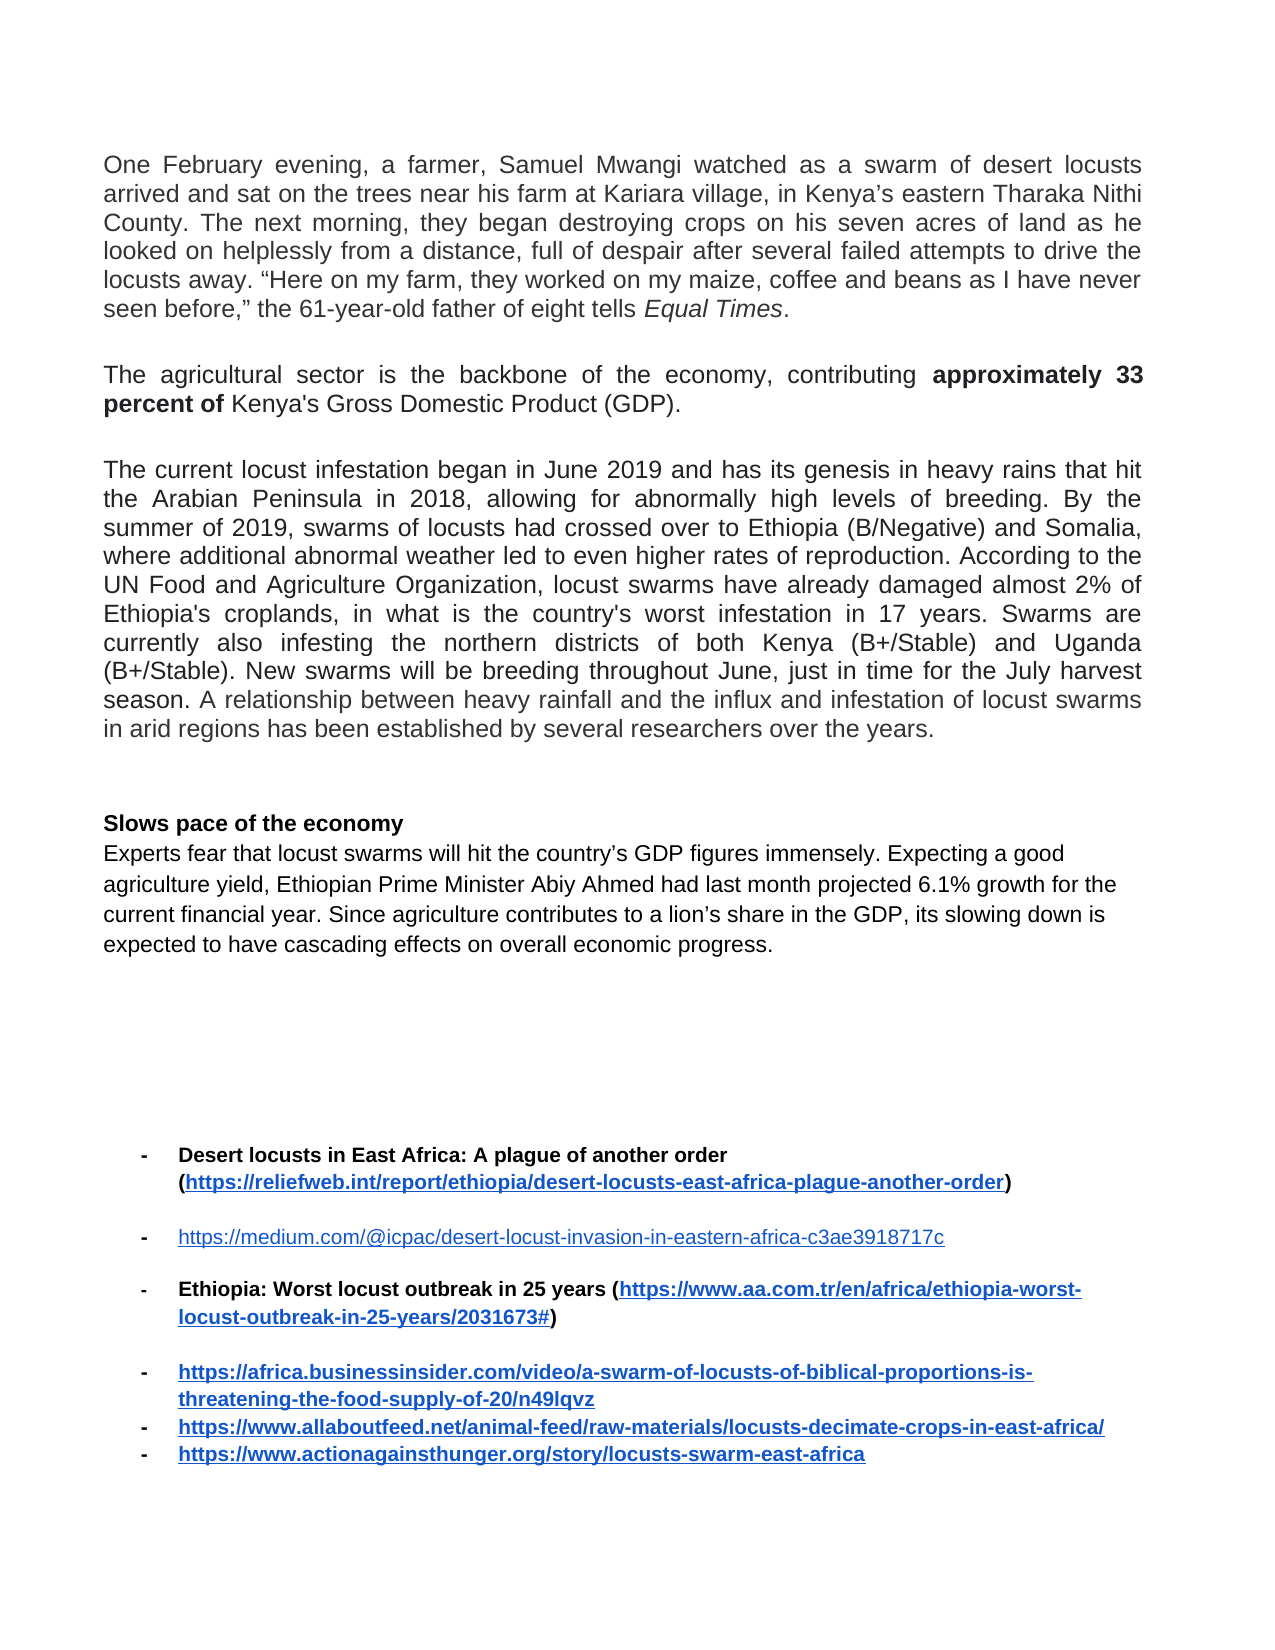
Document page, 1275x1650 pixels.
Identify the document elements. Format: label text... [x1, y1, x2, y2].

list https://medium.com/@icpac/desert-locust-invasion-in-eastern-africa-c3ae3918717c [141, 1225, 1144, 1249]
text The agricultural sector is the backbone of the economy, contributing approximately 33 percent of Kenya's Gross Domestic Product (GDP). [682, 360, 1144, 417]
list Desert locusts in East Africa: A plague of another order (https://reliefweb.int/report/ethiopia/desert-locusts-east-africa-plague-another-order) [141, 1142, 1144, 1194]
list https://www.actionagainsthunger.org/story/locusts-swarm-east-africa [141, 1442, 1144, 1466]
text The current locust infestation began in June 2019 and has its genesis in heavy rains that hit the Arabian Peninsula in 2018, allowing for abnormally high levels of breeding. By the summer of 2019, swarms of locusts had crossed over to Ethiopia (B/Negative) and Somalia, where additional abnormal weather led to even higher rates of reproduction. According to the UN Food and Agriculture Organization, locust swarms have already damaged almost 2% of Ethiopia's croplands, in what is the country's worst infestation in 17 years. Swarms are currently also infesting the northern districts of both Kenya (B+/Stable) and Uganda (B+/Stable). New swarms will be breeding throughout June, just in time for the July harvest season. A relationship between heavy rainfall and the influx and infestation of locust swarms in arid regions has been established by several researchers over the years. [103, 685, 1144, 742]
text One February evening, a farmer, Samuel Mwangi watched as a swarm of desert locusts arrived and sat on the trees near his farm at Kariara village, in Kenya’s eastern Tharaka Nithi County. The next morning, they began destroying crops on his seven acres of land as he looked on helplessly from a distance, full of despair after several failed attempts to drive the locusts away. “Here on my farm, they worked on my maize, coffee and beans as I have never seen before,” the 61-year-old father of eight tells Equal Times. [103, 150, 1144, 322]
list Ethiopia: Worst locust outbreak in 25 years (https://www.aa.com.tr/en/africa/ethiopia-worst-locust-outbreak-in-25-years/2031673#) [141, 1277, 1144, 1329]
text Slows pace of the economy [103, 810, 1144, 837]
list https://www.allaboutfeed.net/animal-feed/raw-materials/locusts-decimate-crops-in-east-africa/ [141, 1415, 1144, 1439]
list https://africa.businessinsider.com/video/a-swarm-of-locusts-of-biblical-proportions-is-threatening-the-food-supply-of-20/n49lqvz [141, 1360, 1144, 1411]
text Experts fear that locust swarms will hit the country’s GDP figures immensely. Expecting a good agriculture yield, Ethiopian Prime Minister Abiy Ahmed had last month projected 6.1% growth for the current financial year. Since agriculture contributes to a lion’s share in the GDP, its slowing down is expected to have cascading effects on overall economic progress. [103, 840, 1144, 957]
